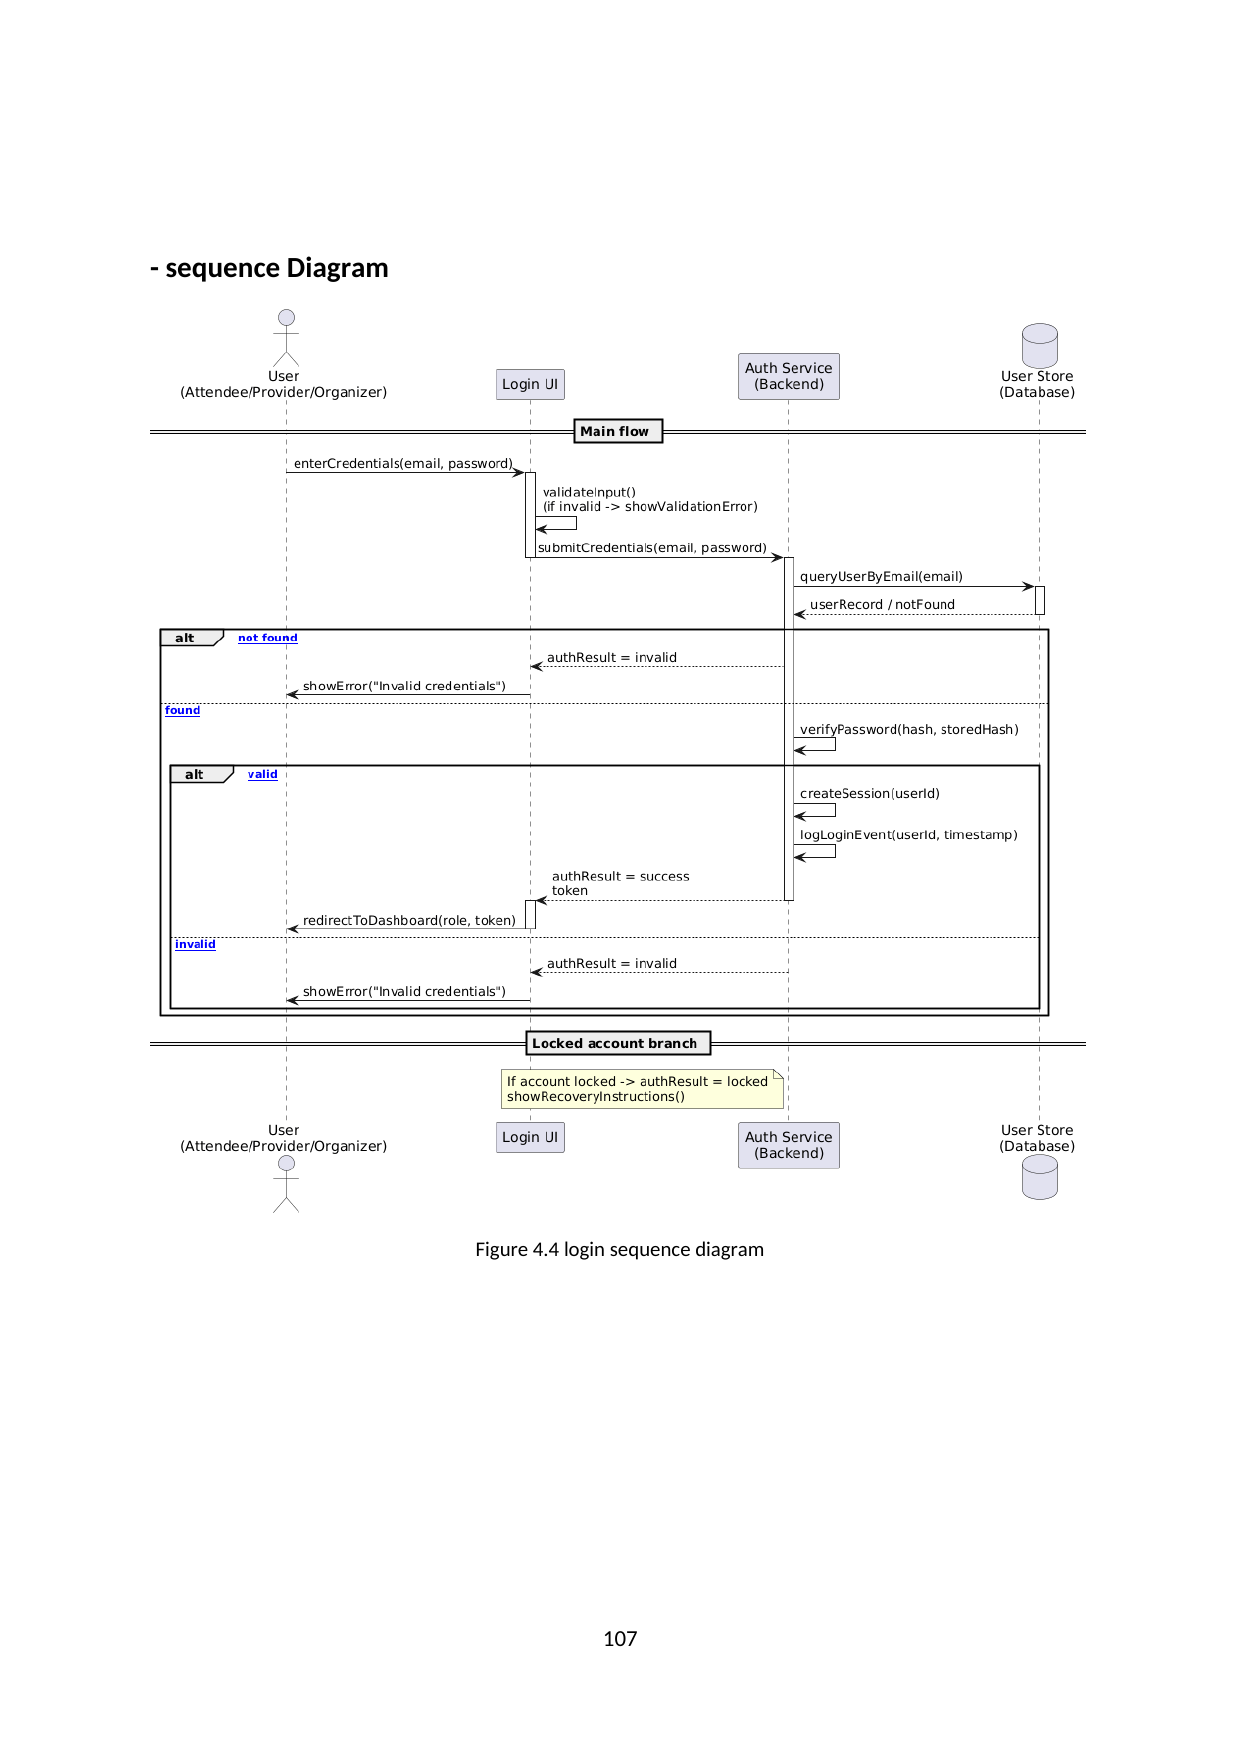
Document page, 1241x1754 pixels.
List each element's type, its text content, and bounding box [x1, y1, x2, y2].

text - sequence Diagram [150, 249, 1090, 285]
text Figure 4.4 login sequence diagram [150, 1236, 1090, 1261]
picture [150, 304, 1091, 1217]
